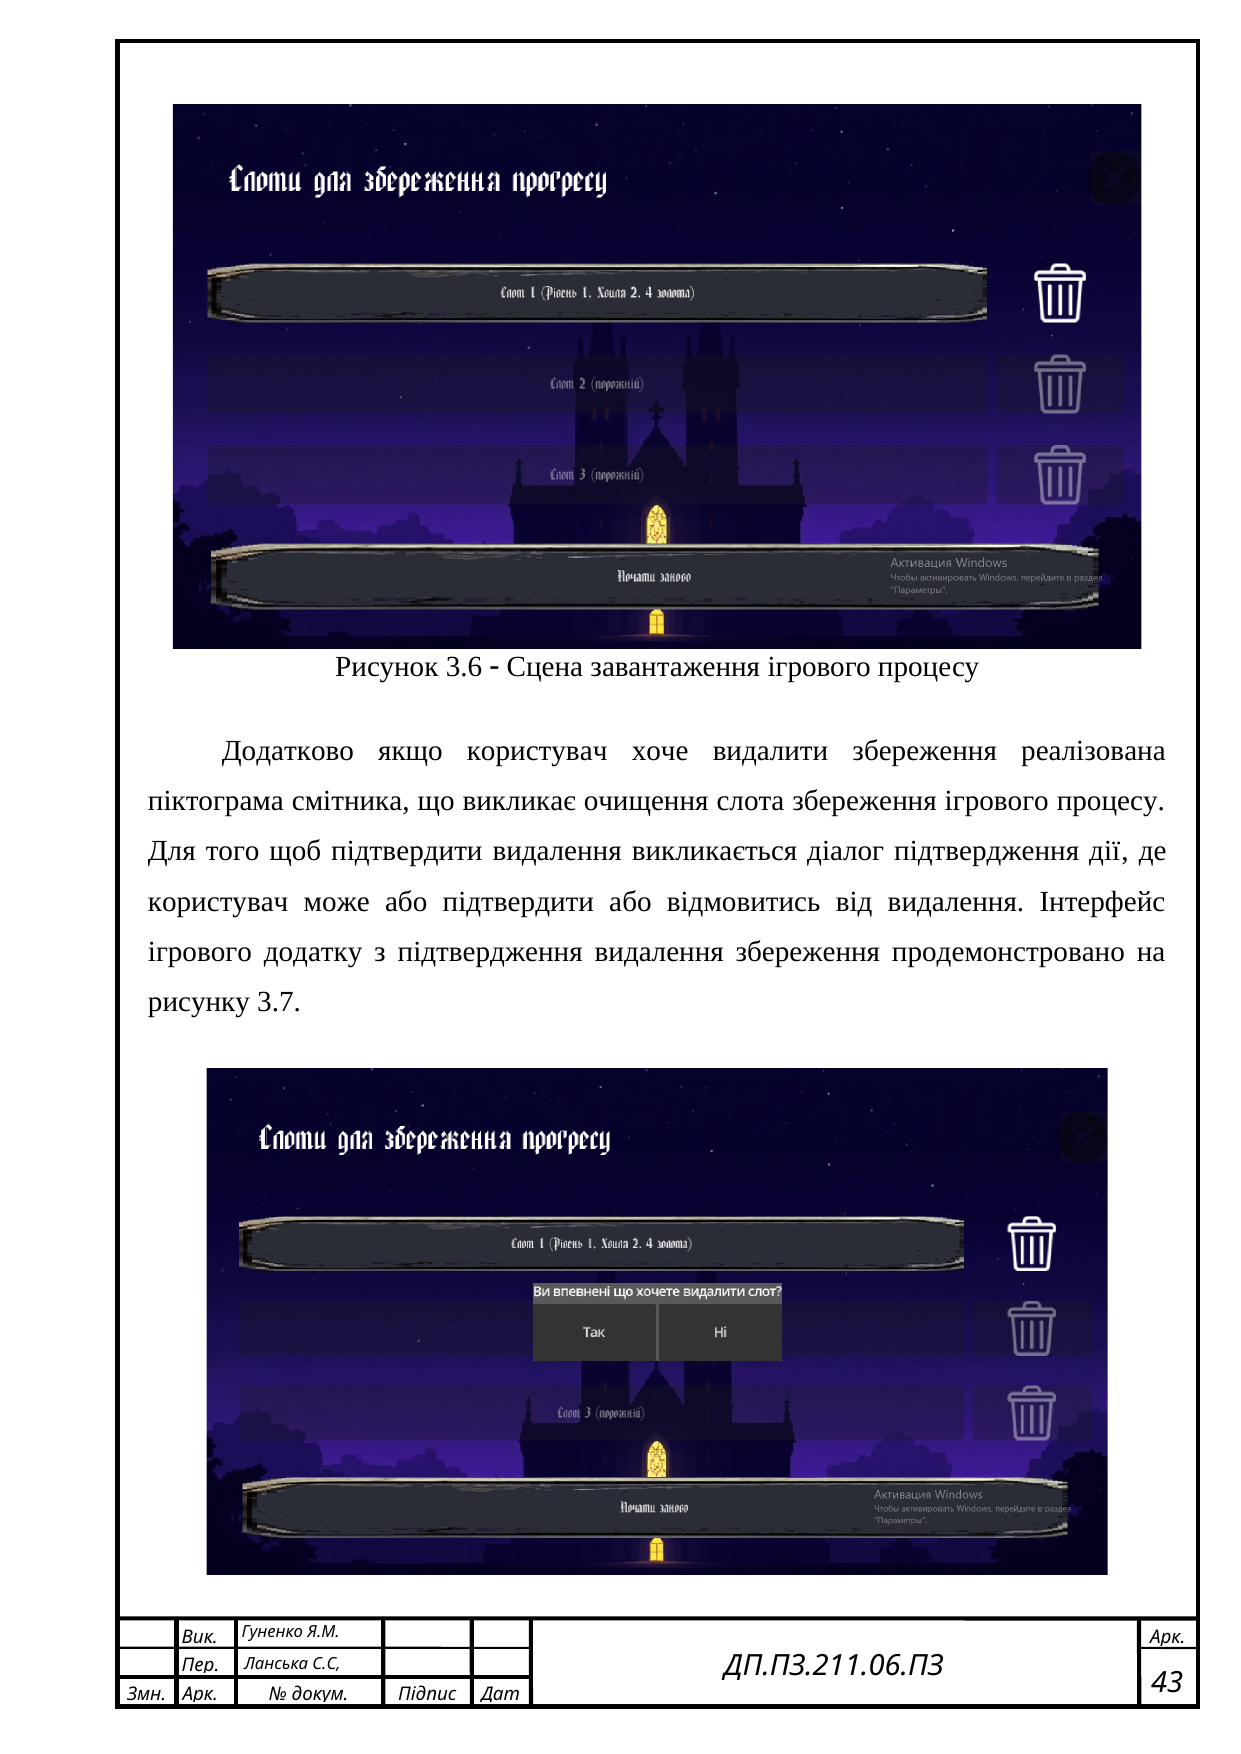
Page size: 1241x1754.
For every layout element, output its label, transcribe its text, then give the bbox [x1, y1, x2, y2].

text Додатково якщо користувач хоче видалити збереження реалізована піктограма смітника, що викликає очищення слота збереження ігрового процесу. Для того щоб підтвердити видалення викликається діалог підтвердження дії, де користувач може або підтвердити або відмовитись від видалення. Інтерфейс ігрового додатку з підтвердження видалення збереження продемонстровано на рисунку 3.7. [148, 733, 1166, 1018]
picture [172, 104, 1142, 649]
text Рисунок 3.6 Сцена завантаження ігрового процесу [148, 649, 1166, 682]
picture [206, 1068, 1108, 1575]
